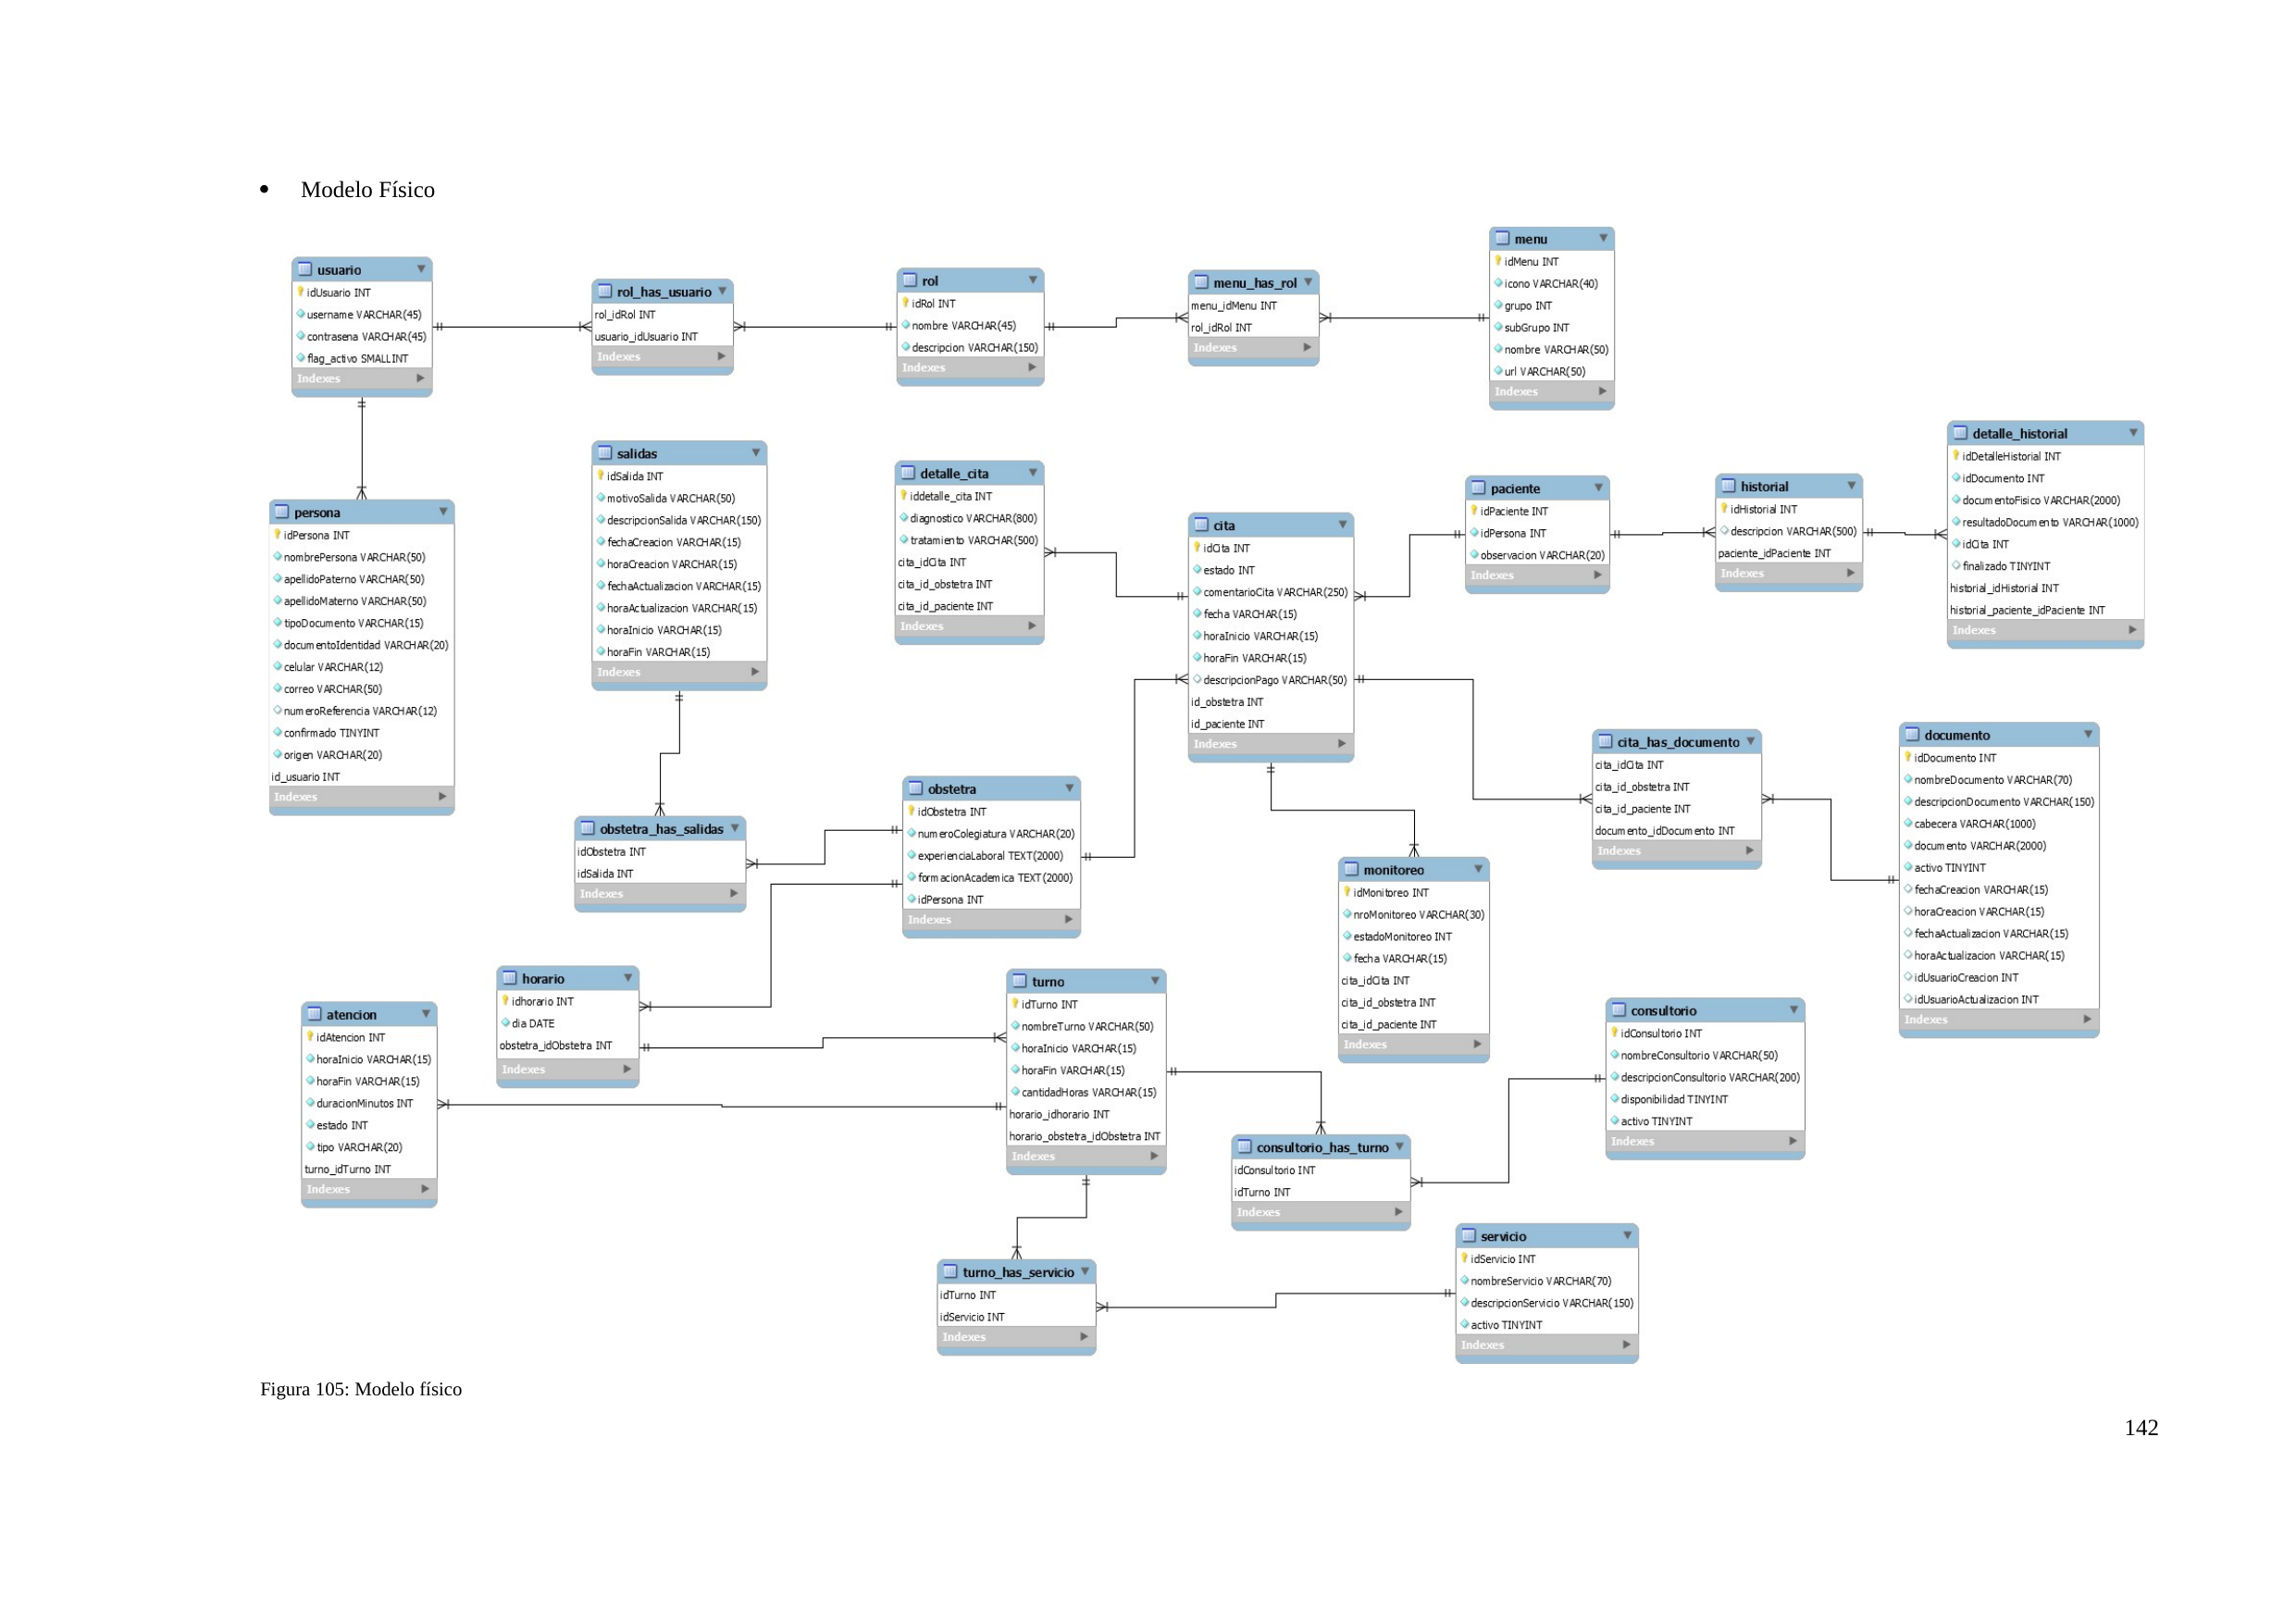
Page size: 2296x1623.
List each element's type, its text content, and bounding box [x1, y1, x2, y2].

text Figura 105: Modelo físico [260, 1378, 2143, 1400]
list Modelo Físico [260, 176, 2143, 203]
picture [268, 227, 2145, 1364]
